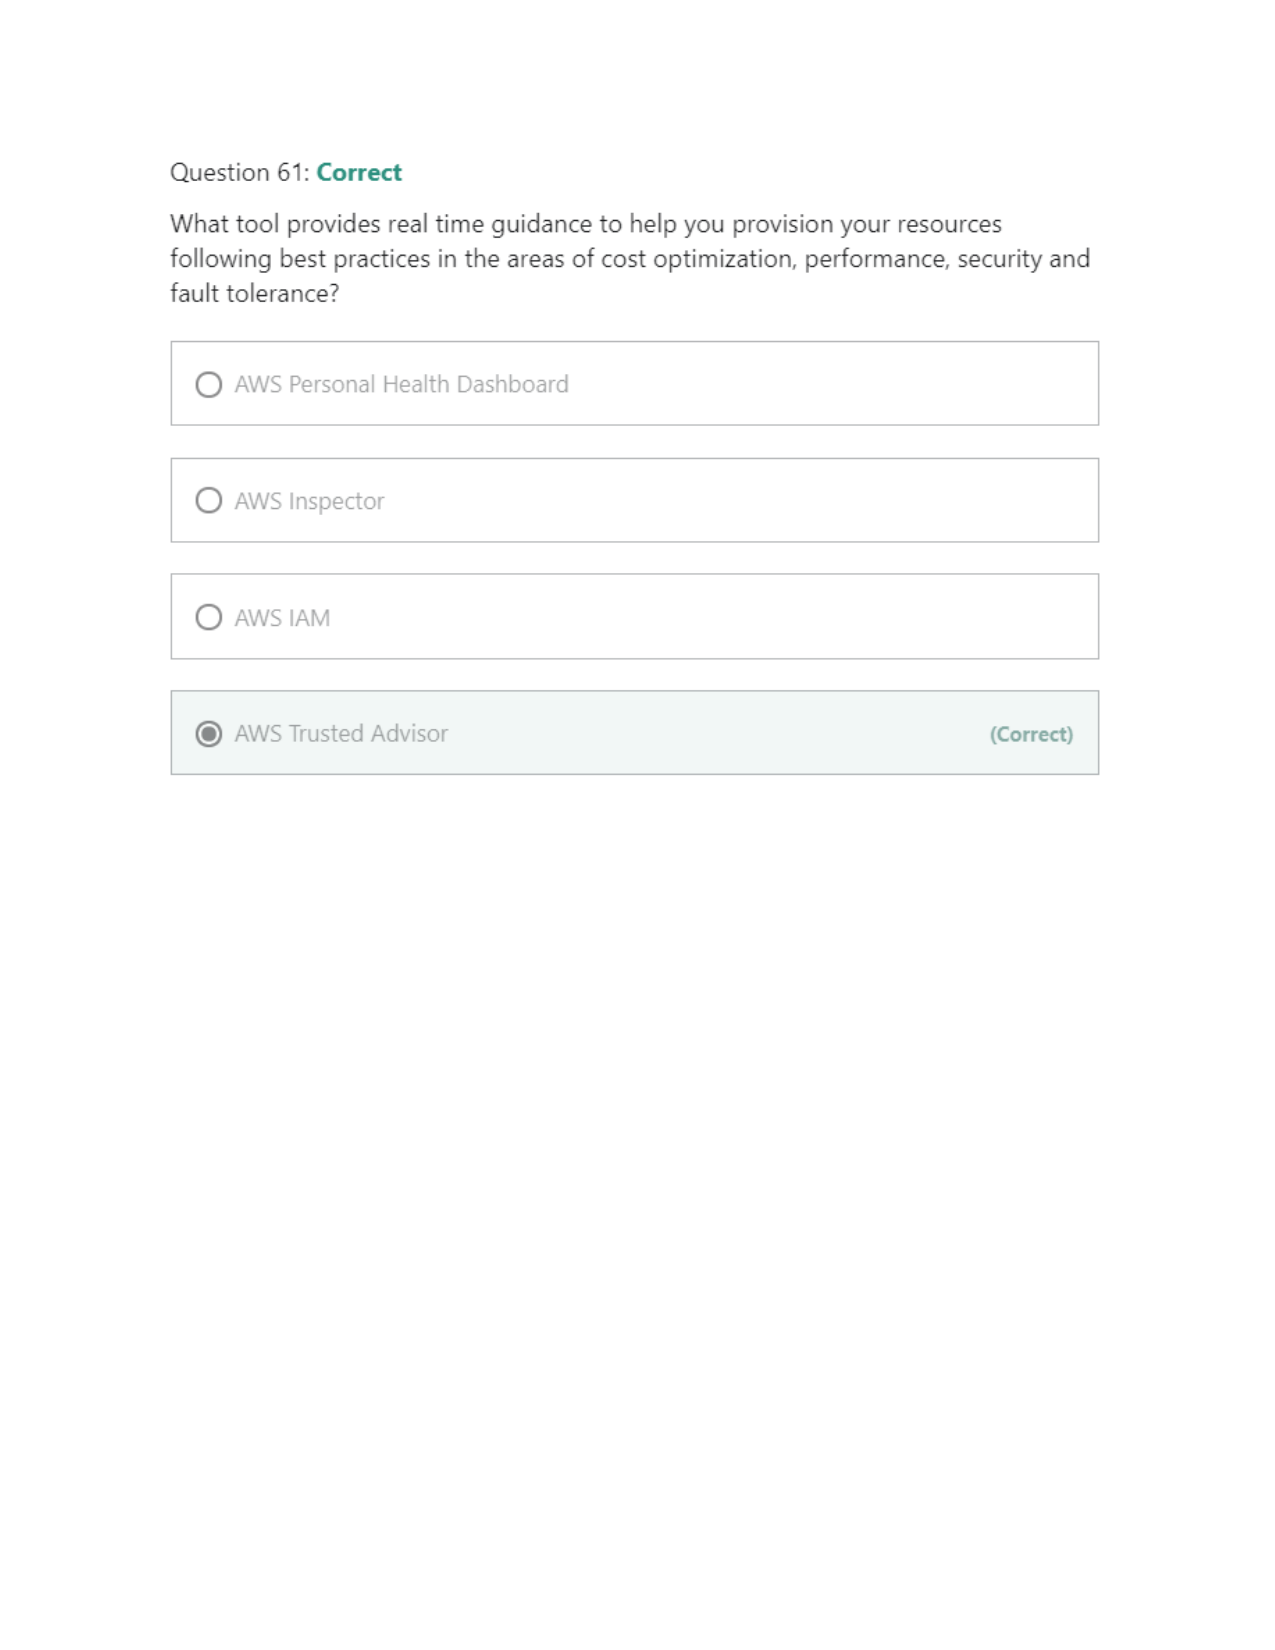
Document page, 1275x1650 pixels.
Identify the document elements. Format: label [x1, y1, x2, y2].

picture [150, 150, 1125, 810]
